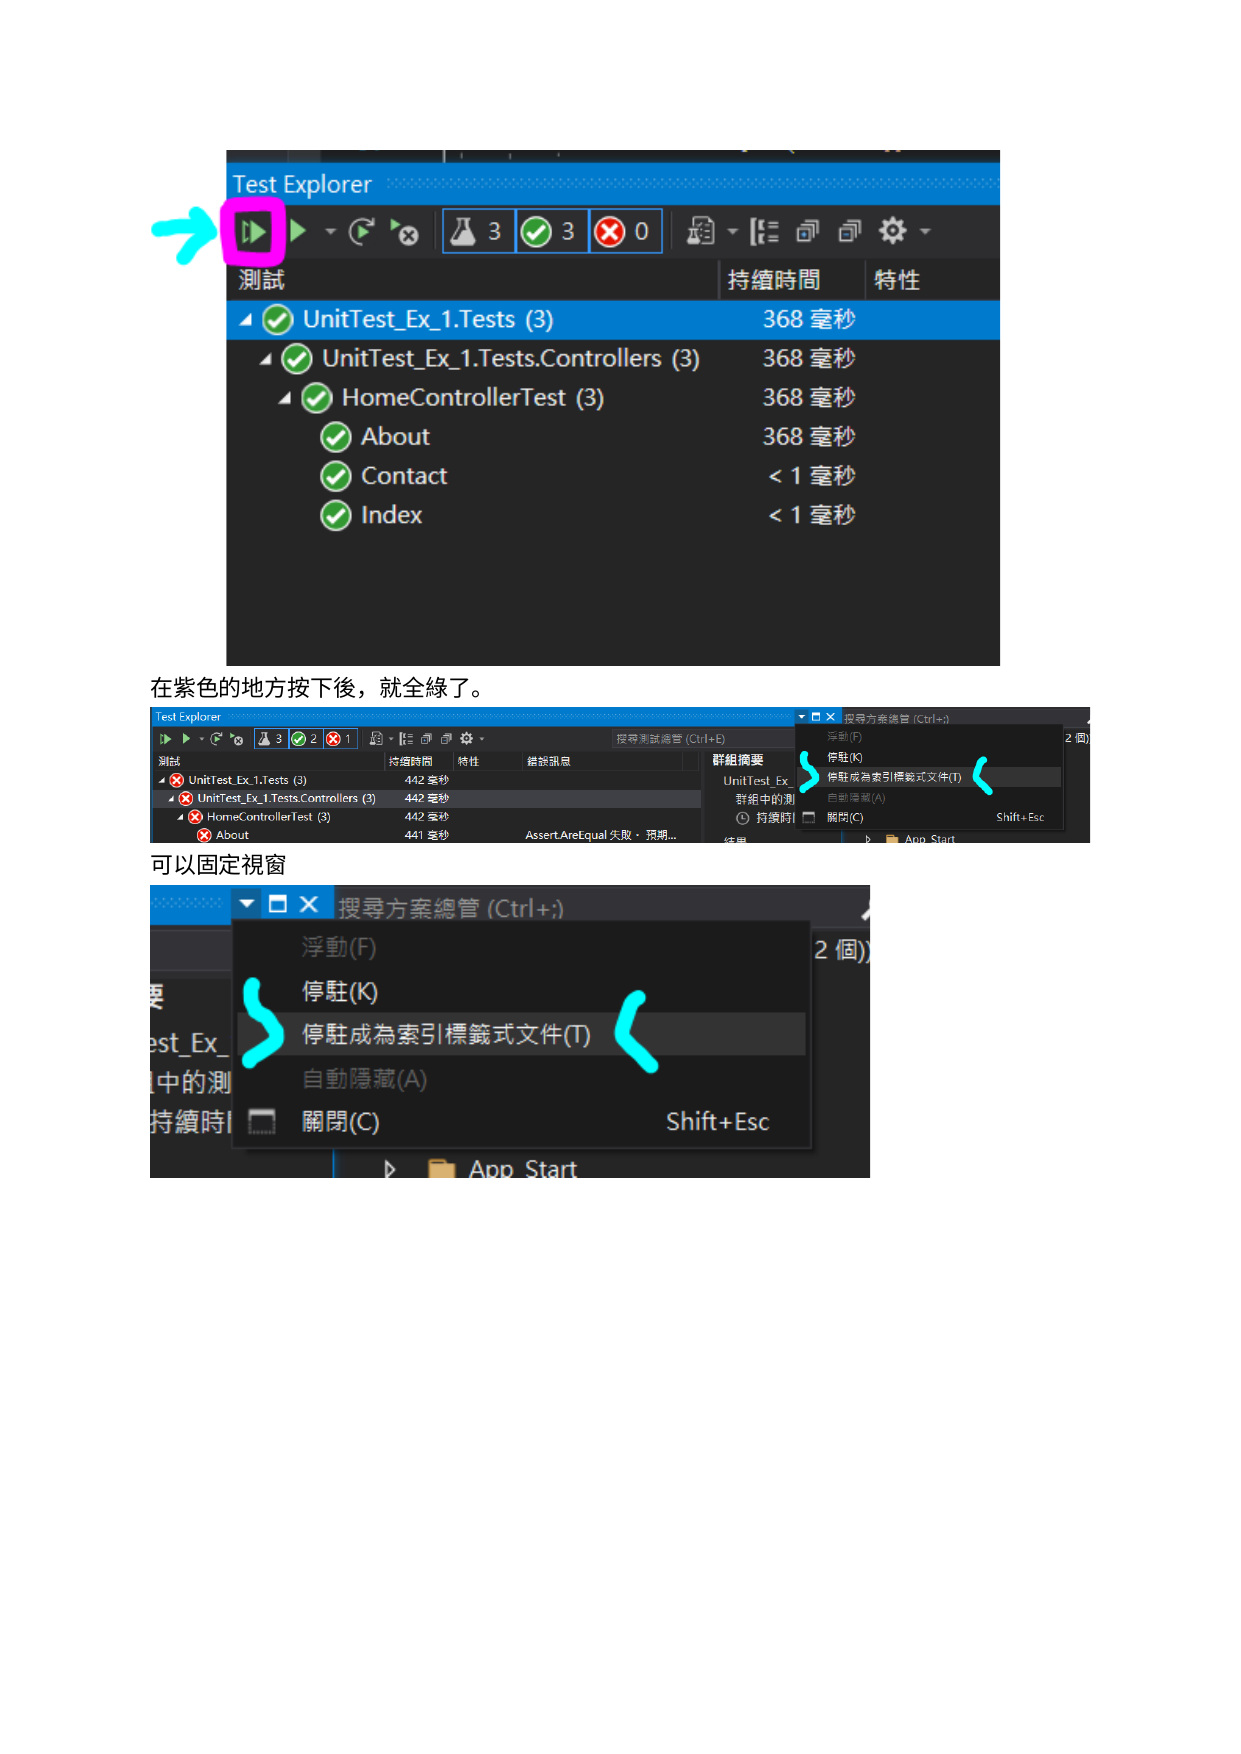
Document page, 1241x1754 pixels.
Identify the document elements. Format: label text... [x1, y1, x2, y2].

picture [150, 150, 1001, 666]
text 可以固定視窗 [150, 847, 1090, 880]
picture [150, 885, 871, 1178]
picture [150, 707, 1091, 843]
text 在紫色的地方按下後，就全綠了。 [150, 669, 1090, 703]
